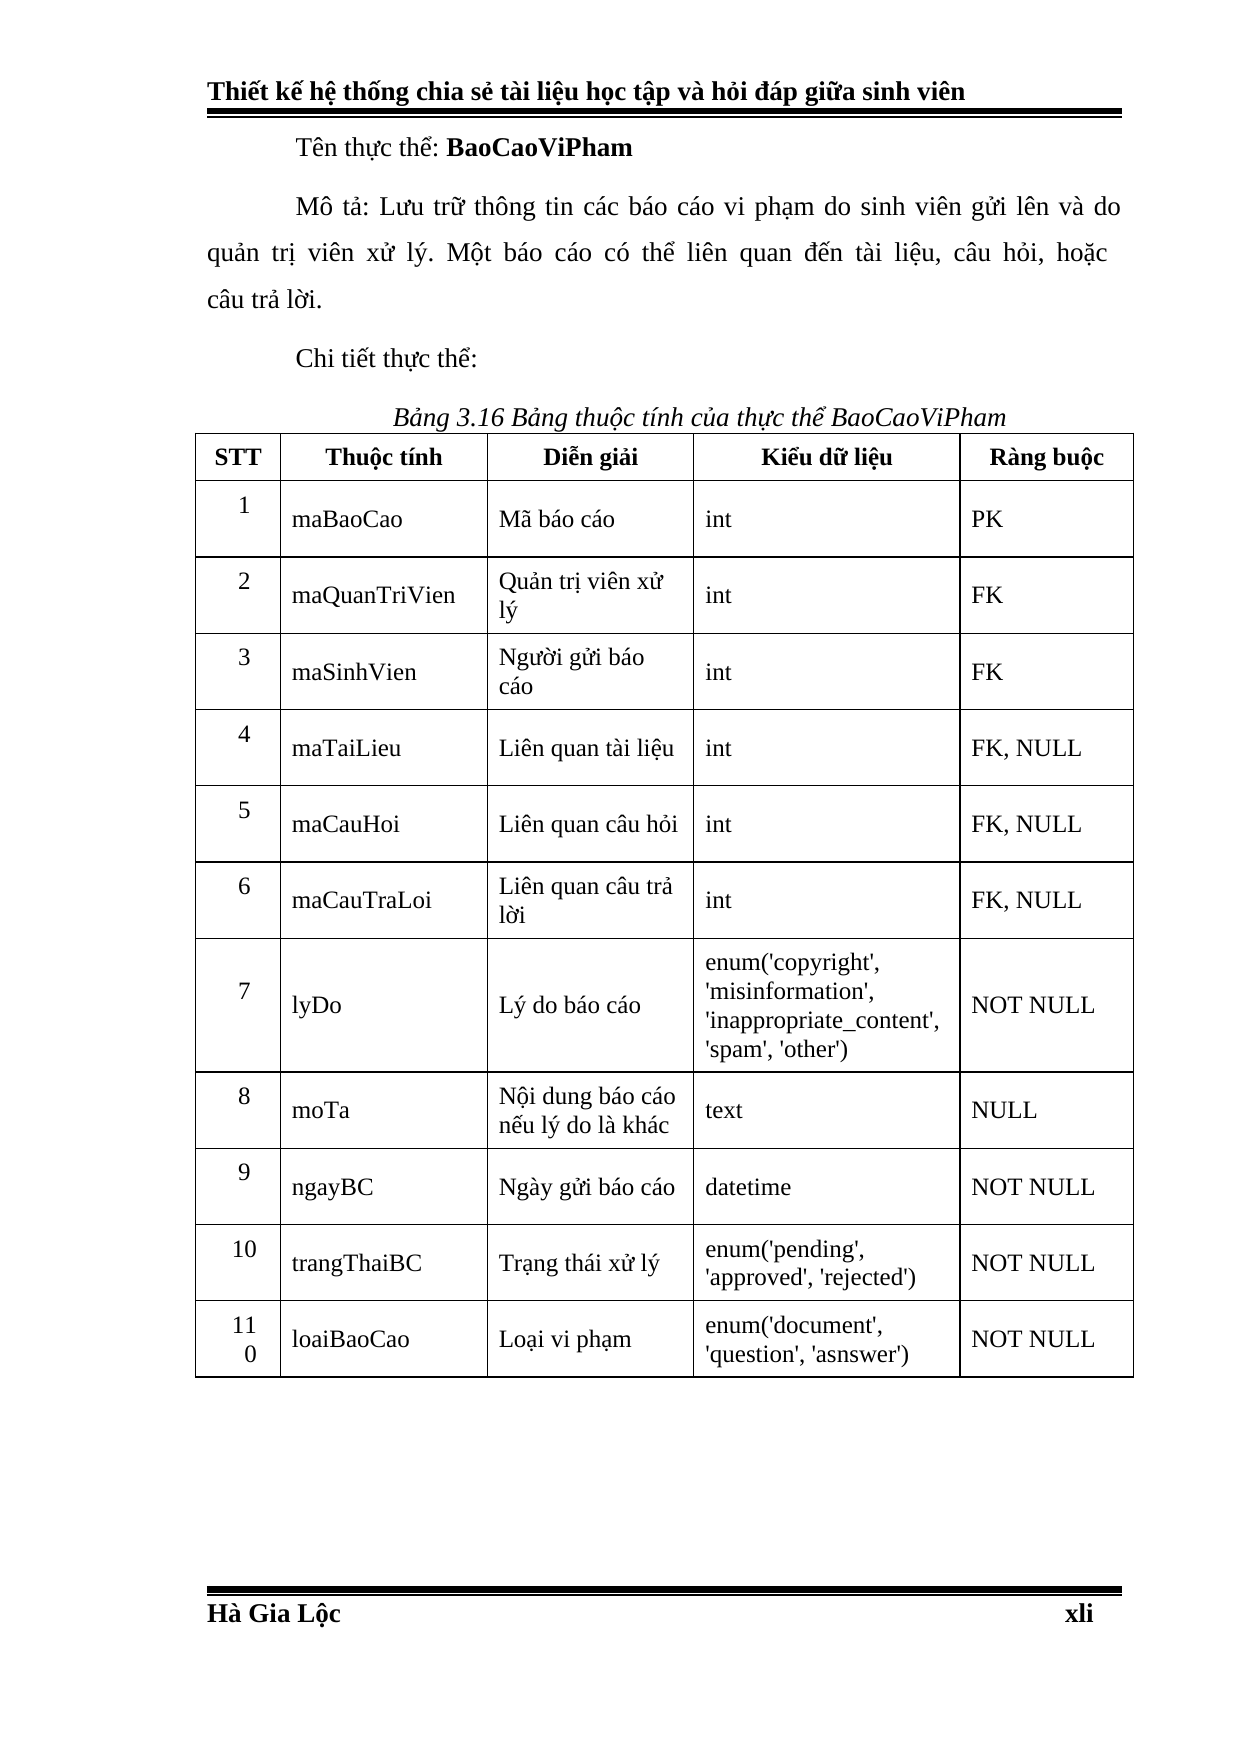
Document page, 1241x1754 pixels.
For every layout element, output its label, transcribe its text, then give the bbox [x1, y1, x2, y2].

table_cell lyDo [281, 939, 487, 1071]
table_cell [196, 1073, 280, 1148]
table_cell [196, 558, 280, 633]
table_cell Loại vi phạm [488, 1301, 693, 1376]
table_cell [196, 481, 280, 556]
text Mô tả: Lưu trữ thông tin các báo cáo vi phạm do sinh viên gửi lên và do quản trị viên xử lý. Một báo cáo có thể liên quan đến tài liệu, câu hỏi, hoặc câu trả lời. [207, 190, 1122, 314]
table_cell [196, 863, 280, 938]
table_cell Trạng thái xử lý [488, 1225, 693, 1300]
table_cell Liên quan câu trả lời [488, 863, 693, 938]
table_cell Quản trị viên xử lý [488, 558, 693, 633]
table_header STT [196, 434, 280, 480]
table_header Diễn giải [488, 434, 693, 480]
text Tên thực thể: BaoCaoViPham [207, 131, 1122, 162]
table_cell int [694, 786, 959, 861]
table_cell loaiBaoCao [281, 1301, 487, 1376]
table_cell moTa [281, 1073, 487, 1148]
table_cell [196, 1225, 280, 1300]
table_cell enum('pending', 'approved', 'rejected') [694, 1225, 959, 1300]
table_cell enum('document', 'question', 'asnswer') [694, 1301, 959, 1376]
table_cell FK [961, 558, 1133, 633]
table_cell Lý do báo cáo [488, 939, 693, 1071]
table_cell int [694, 863, 959, 938]
table_cell [196, 786, 280, 861]
table_cell maTaiLieu [281, 710, 487, 785]
table_cell 0 [196, 1301, 280, 1376]
table_cell Mã báo cáo [488, 481, 693, 556]
table_cell ngayBC [281, 1149, 487, 1224]
table_cell NOT NULL [961, 939, 1133, 1071]
table_cell NOT NULL [961, 1301, 1133, 1376]
table_cell trangThaiBC [281, 1225, 487, 1300]
table_cell [196, 939, 280, 1071]
table_cell FK, NULL [961, 786, 1133, 861]
table_cell maQuanTriVien [281, 558, 487, 633]
table_cell FK [961, 634, 1133, 709]
table_cell maBaoCao [281, 481, 487, 556]
table_cell datetime [694, 1149, 959, 1224]
text Chi tiết thực thể: [207, 342, 1122, 373]
table_cell Liên quan tài liệu [488, 710, 693, 785]
table_cell Liên quan câu hỏi [488, 786, 693, 861]
table_cell FK, NULL [961, 863, 1133, 938]
table_cell [196, 634, 280, 709]
table_cell [196, 1149, 280, 1224]
table_cell int [694, 710, 959, 785]
table_cell NOT NULL [961, 1149, 1133, 1224]
table_header Thuộc tính [281, 434, 487, 480]
table_header Kiểu dữ liệu [694, 434, 959, 480]
table_cell enum('copyright', 'misinformation', 'inappropriate_content', 'spam', 'other') [694, 939, 959, 1071]
table_cell maSinhVien [281, 634, 487, 709]
text Bảng 3.16 Bảng thuộc tính của thực thể BaoCaoViPham [207, 401, 1122, 433]
table_cell Nội dung báo cáo nếu lý do là khác [488, 1073, 693, 1148]
table_cell Ngày gửi báo cáo [488, 1149, 693, 1224]
table_cell NOT NULL [961, 1225, 1133, 1300]
table_cell PK [961, 481, 1133, 556]
table_cell int [694, 558, 959, 633]
table_cell Người gửi báo cáo [488, 634, 693, 709]
table_cell maCauHoi [281, 786, 487, 861]
table_cell int [694, 634, 959, 709]
table_cell maCauTraLoi [281, 863, 487, 938]
table_cell [196, 710, 280, 785]
table_cell text [694, 1073, 959, 1148]
table_cell NULL [961, 1073, 1133, 1148]
table_cell int [694, 481, 959, 556]
table_cell FK, NULL [961, 710, 1133, 785]
table_header Ràng buộc [961, 434, 1133, 480]
